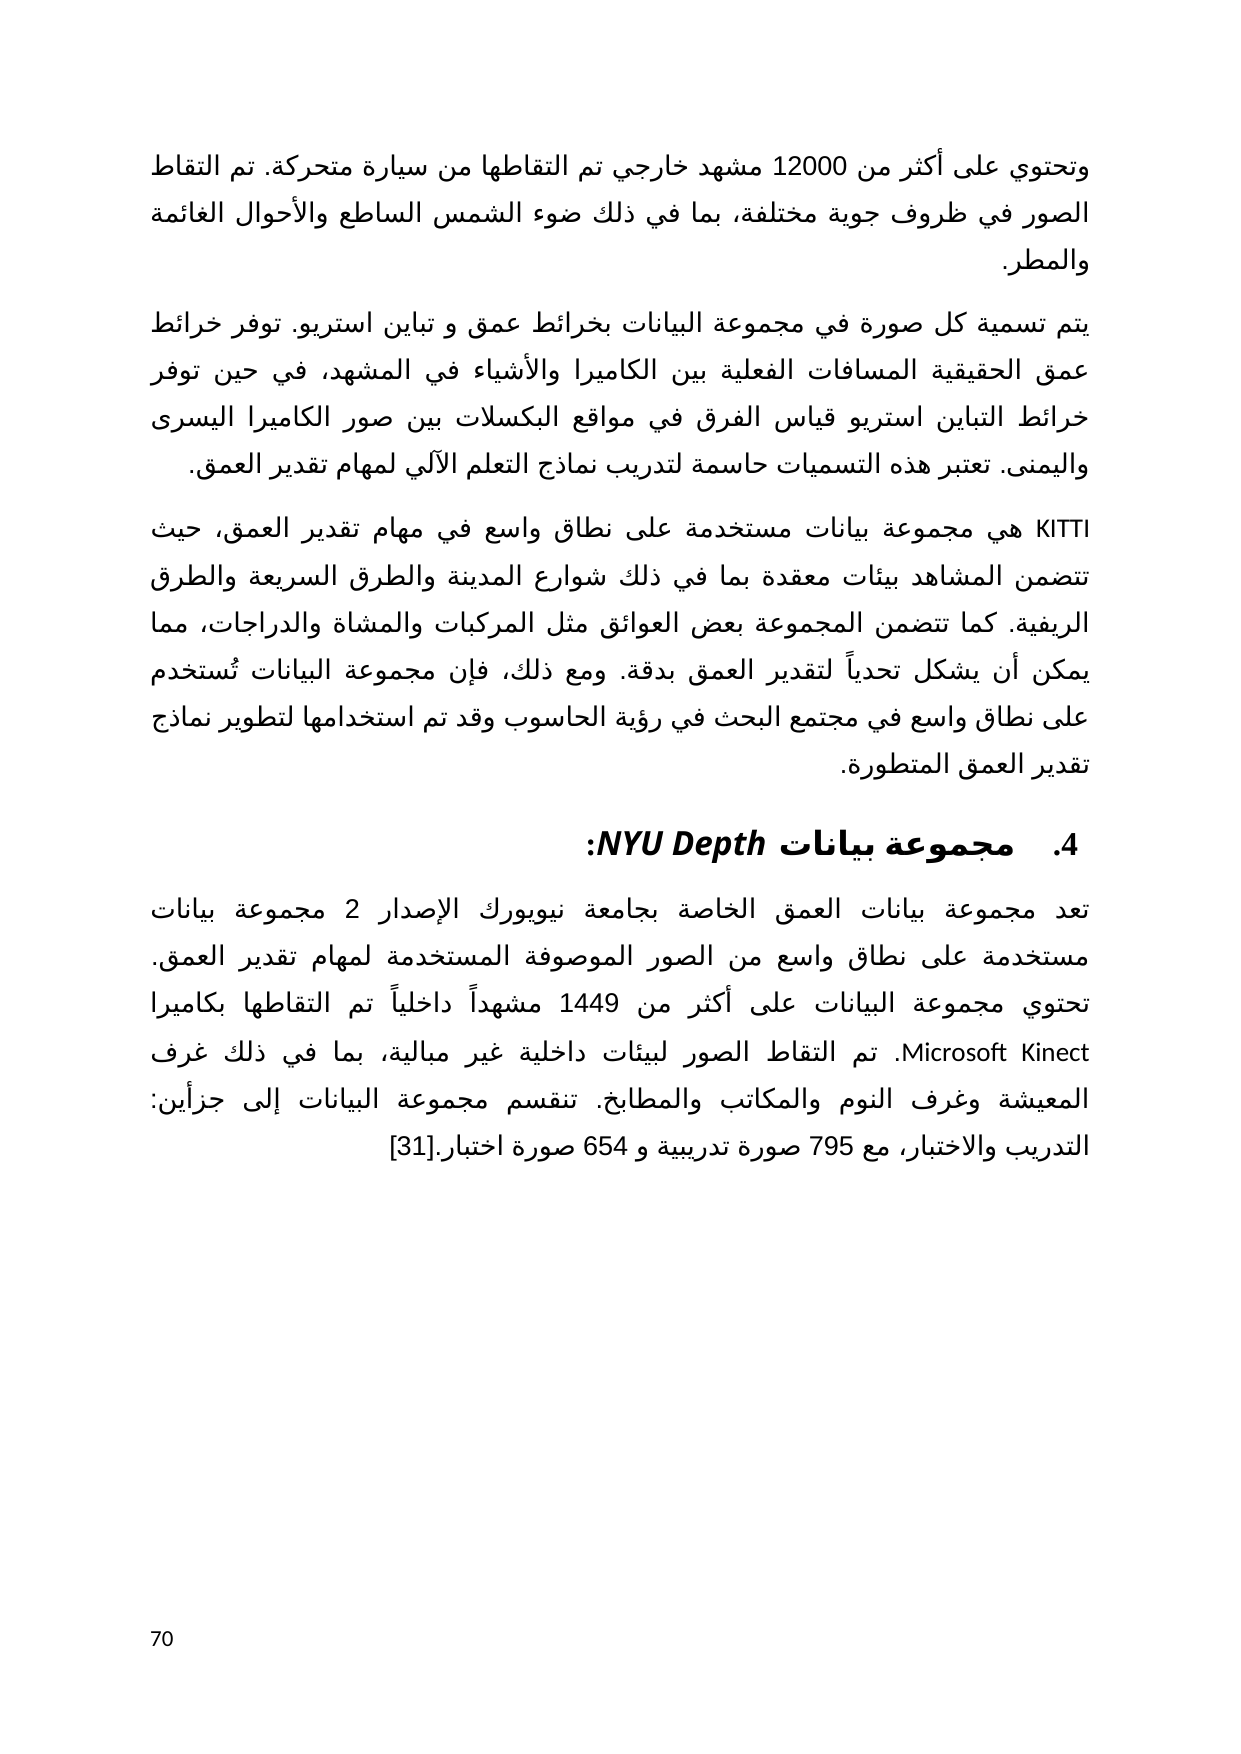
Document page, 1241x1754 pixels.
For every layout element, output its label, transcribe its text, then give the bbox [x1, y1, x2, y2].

text يتم تسمية كل صورة في مجموعة البيانات بخرائط عمق و تباين استريو. توفر خرائط عمق الحقيقية المسافات الفعلية بين الكاميرا والأشياء في المشهد، في حين توفر خرائط التباين استريو قياس الفرق في مواقع البكسلات بين صور الكاميرا اليسرى واليمنى. تعتبر هذه التسميات حاسمة لتدريب نماذج التعلم الآلي لمهام تقدير العمق. [150, 307, 1090, 479]
text KITTI هي مجموعة بيانات مستخدمة على نطاق واسع في مهام تقدير العمق، حيث تتضمن المشاهد بيئات معقدة بما في ذلك شوارع المدينة والطرق السريعة والطرق الريفية. كما تتضمن المجموعة بعض العوائق مثل المركبات والمشاة والدراجات، مما يمكن أن يشكل تحدياً لتقدير العمق بدقة. ومع ذلك، فإن مجموعة البيانات تُستخدم على نطاق واسع في مجتمع البحث في رؤية الحاسوب وقد تم استخدامها لتطوير نماذج تقدير العمق المتطورة. [150, 511, 1090, 779]
subtitle مجموعة بيانات NYU Depth: [150, 819, 1053, 865]
text تعد مجموعة بيانات العمق الخاصة بجامعة نيويورك الإصدار 2 مجموعة بيانات مستخدمة على نطاق واسع من الصور الموصوفة المستخدمة لمهام تقدير العمق. تحتوي مجموعة البيانات على أكثر من 1449 مشهداً داخلياً تم التقاطها بكاميرا Microsoft Kinect. تم التقاط الصور لبيئات داخلية غير مبالية، بما في ذلك غرف المعيشة وغرف النوم والمكاتب والمطابخ. تنقسم مجموعة البيانات إلى جزأين: التدريب والاختبار، مع 795 صورة تدريبية و 654 صورة اختبار.[31] [150, 893, 1090, 1162]
text وتحتوي على أكثر من 12000 مشهد خارجي تم التقاطها من سيارة متحركة. تم التقاط الصور في ظروف جوية مختلفة، بما في ذلك ضوء الشمس الساطع والأحوال الغائمة والمطر. [150, 150, 1090, 275]
